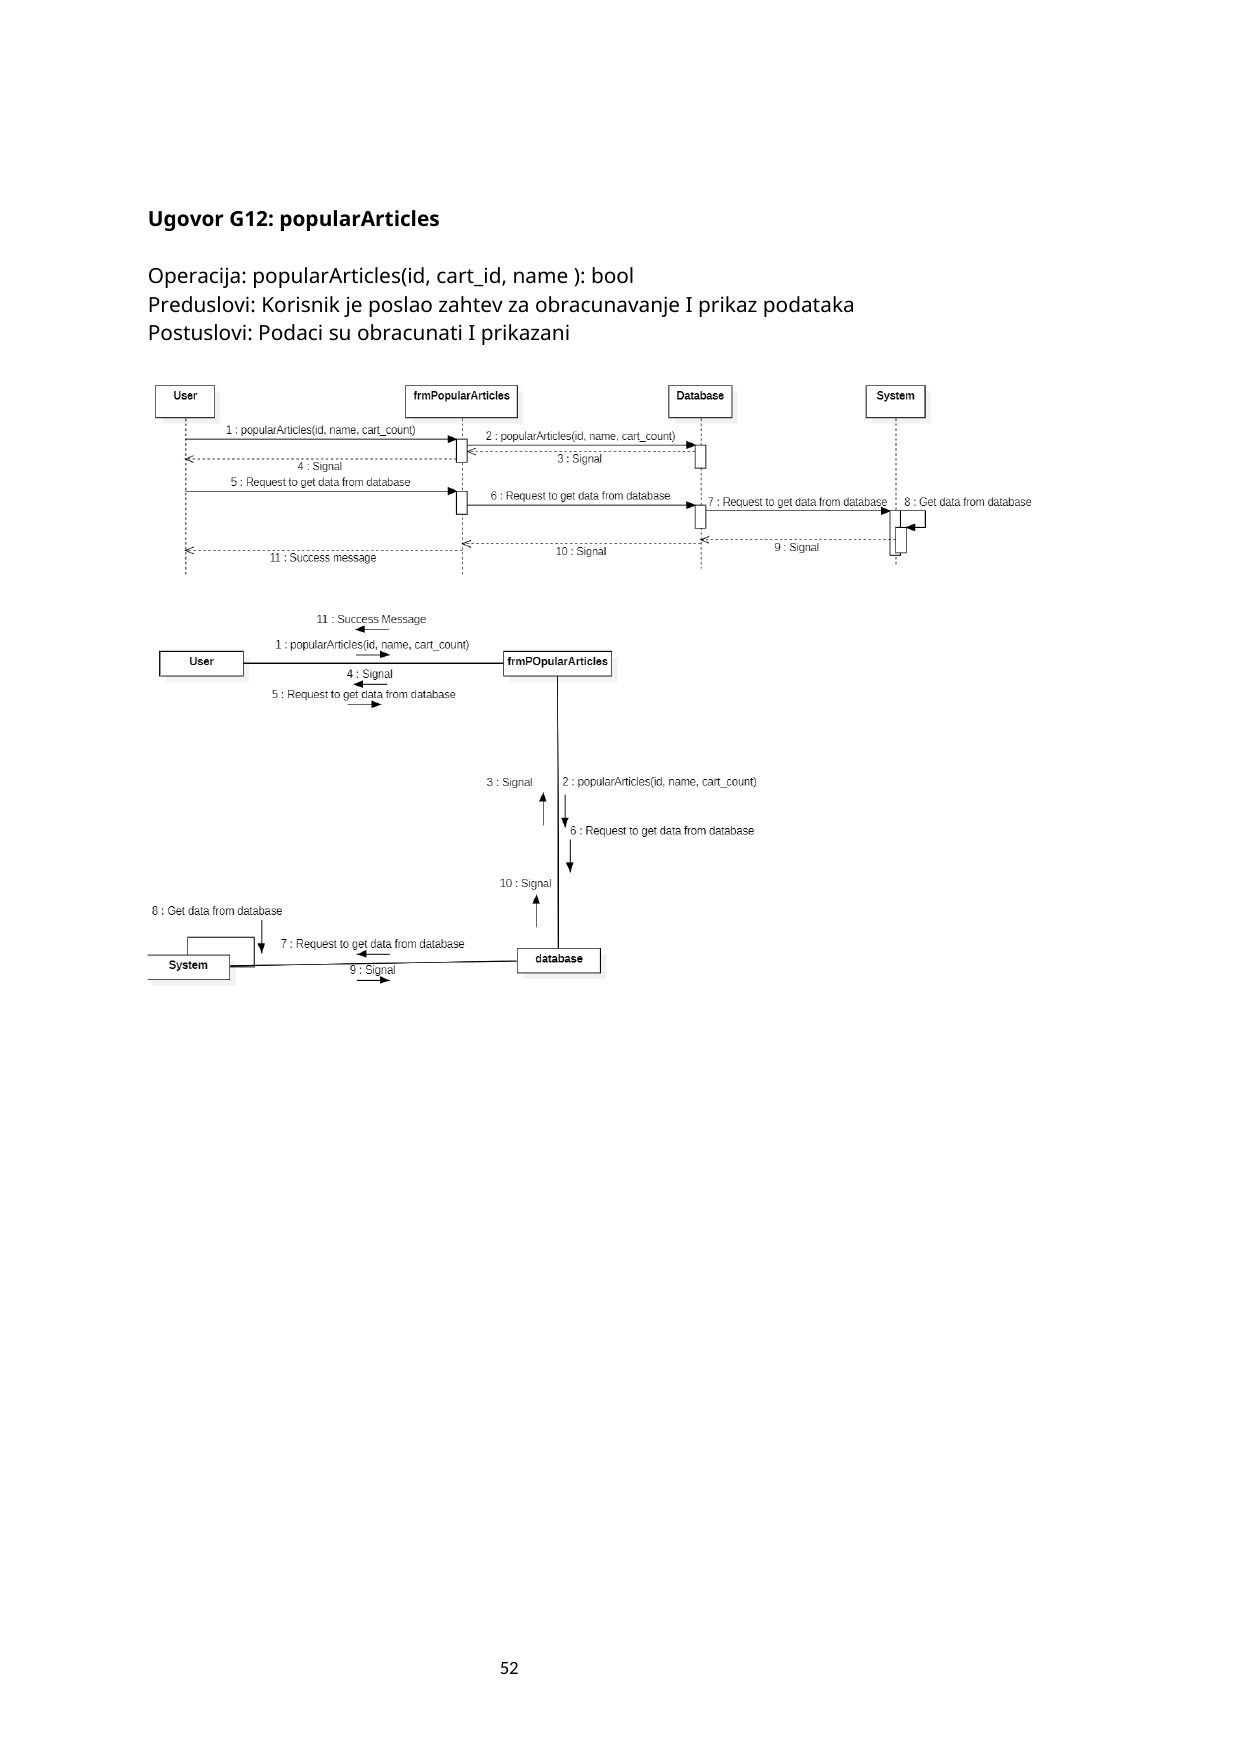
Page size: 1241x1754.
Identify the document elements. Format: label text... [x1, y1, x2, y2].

list Ugovor G12: popularArticles [148, 204, 1152, 233]
picture [147, 375, 1037, 581]
list Preduslovi: Korisnik je poslao zahtev za obracunavanje I prikaz podataka [148, 290, 1152, 318]
list Operacija: popularArticles(id, cart_id, name ): bool [148, 261, 1152, 290]
picture [147, 608, 765, 991]
list Postuslovi: Podaci su obracunati I prikazani [148, 318, 1152, 347]
